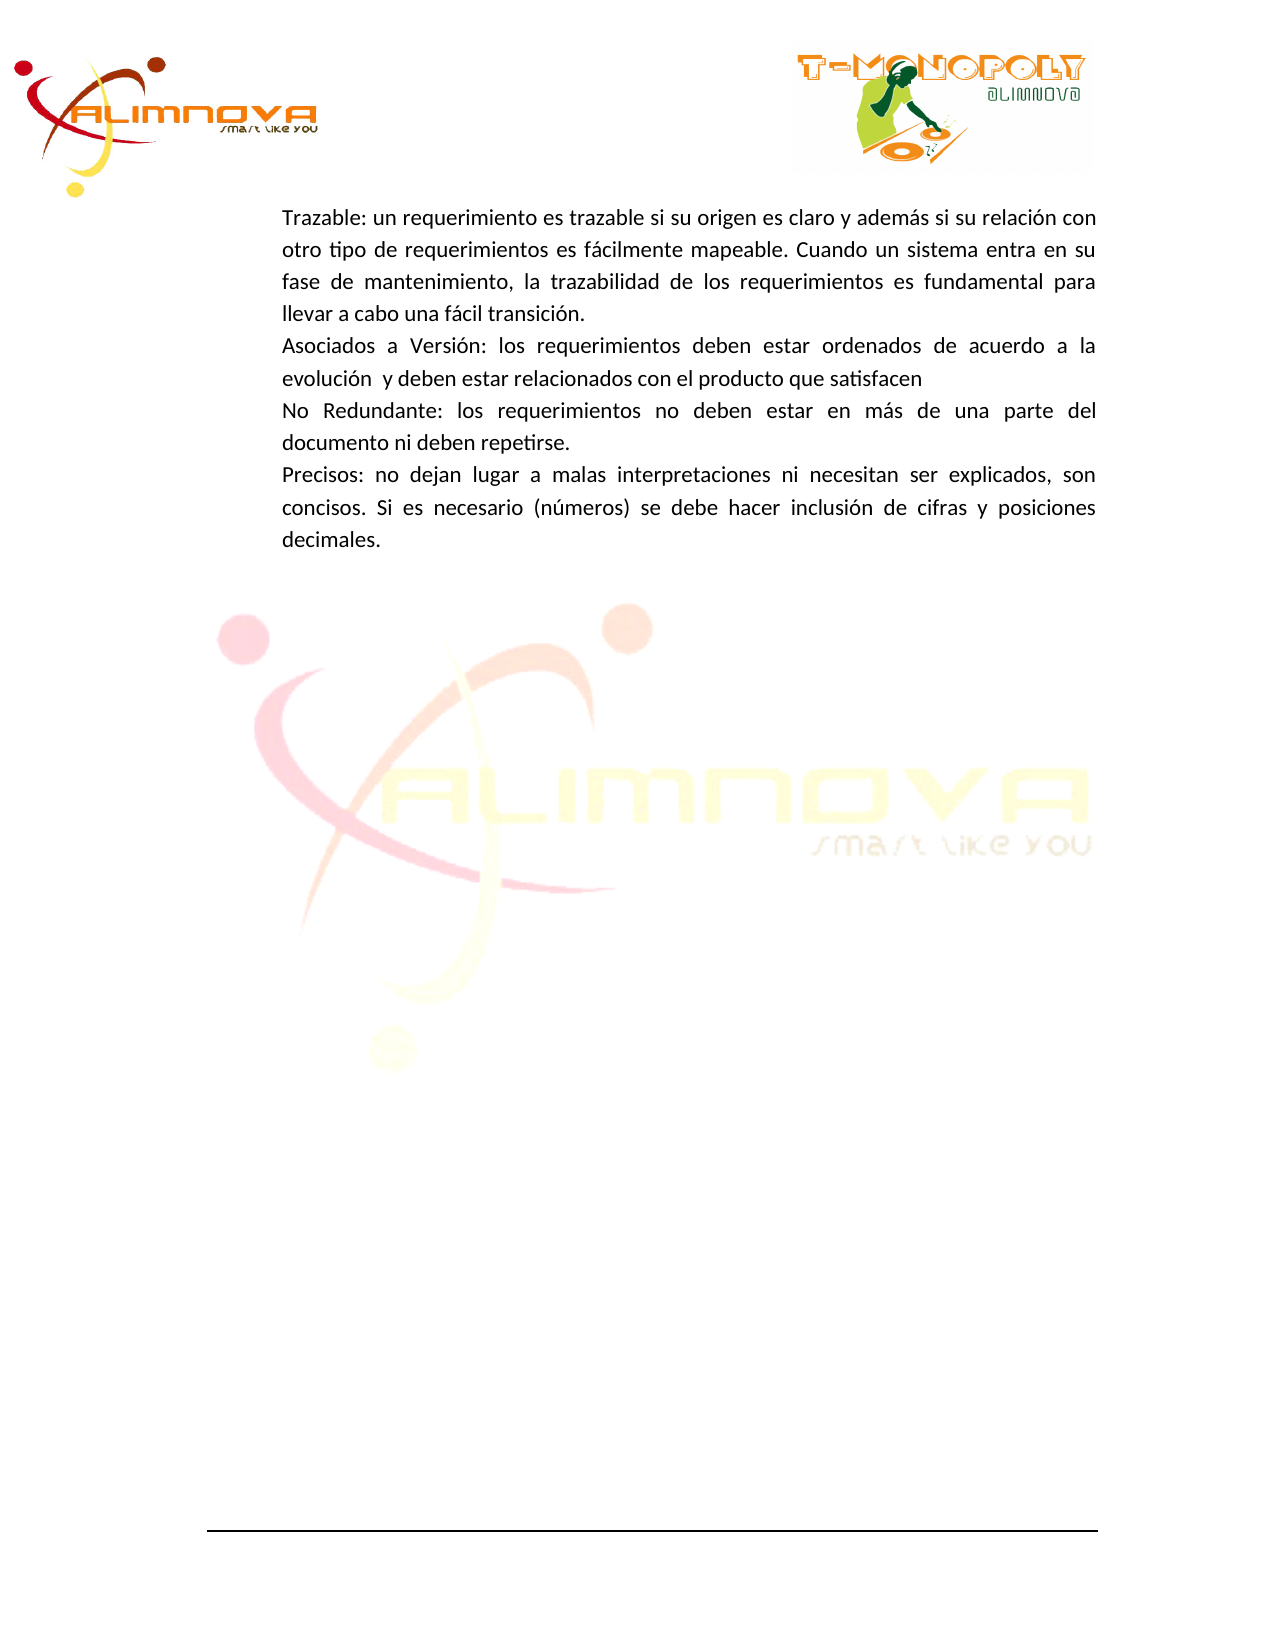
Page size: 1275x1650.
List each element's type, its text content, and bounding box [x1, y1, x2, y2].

picture [10, 55, 319, 199]
list Precisos: no dejan lugar a malas interpretaciones ni necesitan ser explicados, son concisos. Si es necesario (números) se debe hacer inclusión de cifras y posiciones decimales. [282, 460, 1098, 553]
list No Redundante: los requerimientos no deben estar en más de una parte del documento ni deben repetirse. [282, 396, 1098, 456]
picture [792, 40, 1093, 173]
list Trazable: un requerimiento es trazable si su origen es claro y además si su relación con otro tipo de requerimientos es fácilmente mapeable. Cuando un sistema entra en su fase de mantenimiento, la trazabilidad de los requerimientos es fundamental para llevar a cabo una fácil transición. [282, 177, 1098, 327]
list Asociados a Versión: los requerimientos deben estar ordenados de acuerdo a la evolución y deben estar relacionados con el producto que satisfacen [282, 332, 1098, 392]
